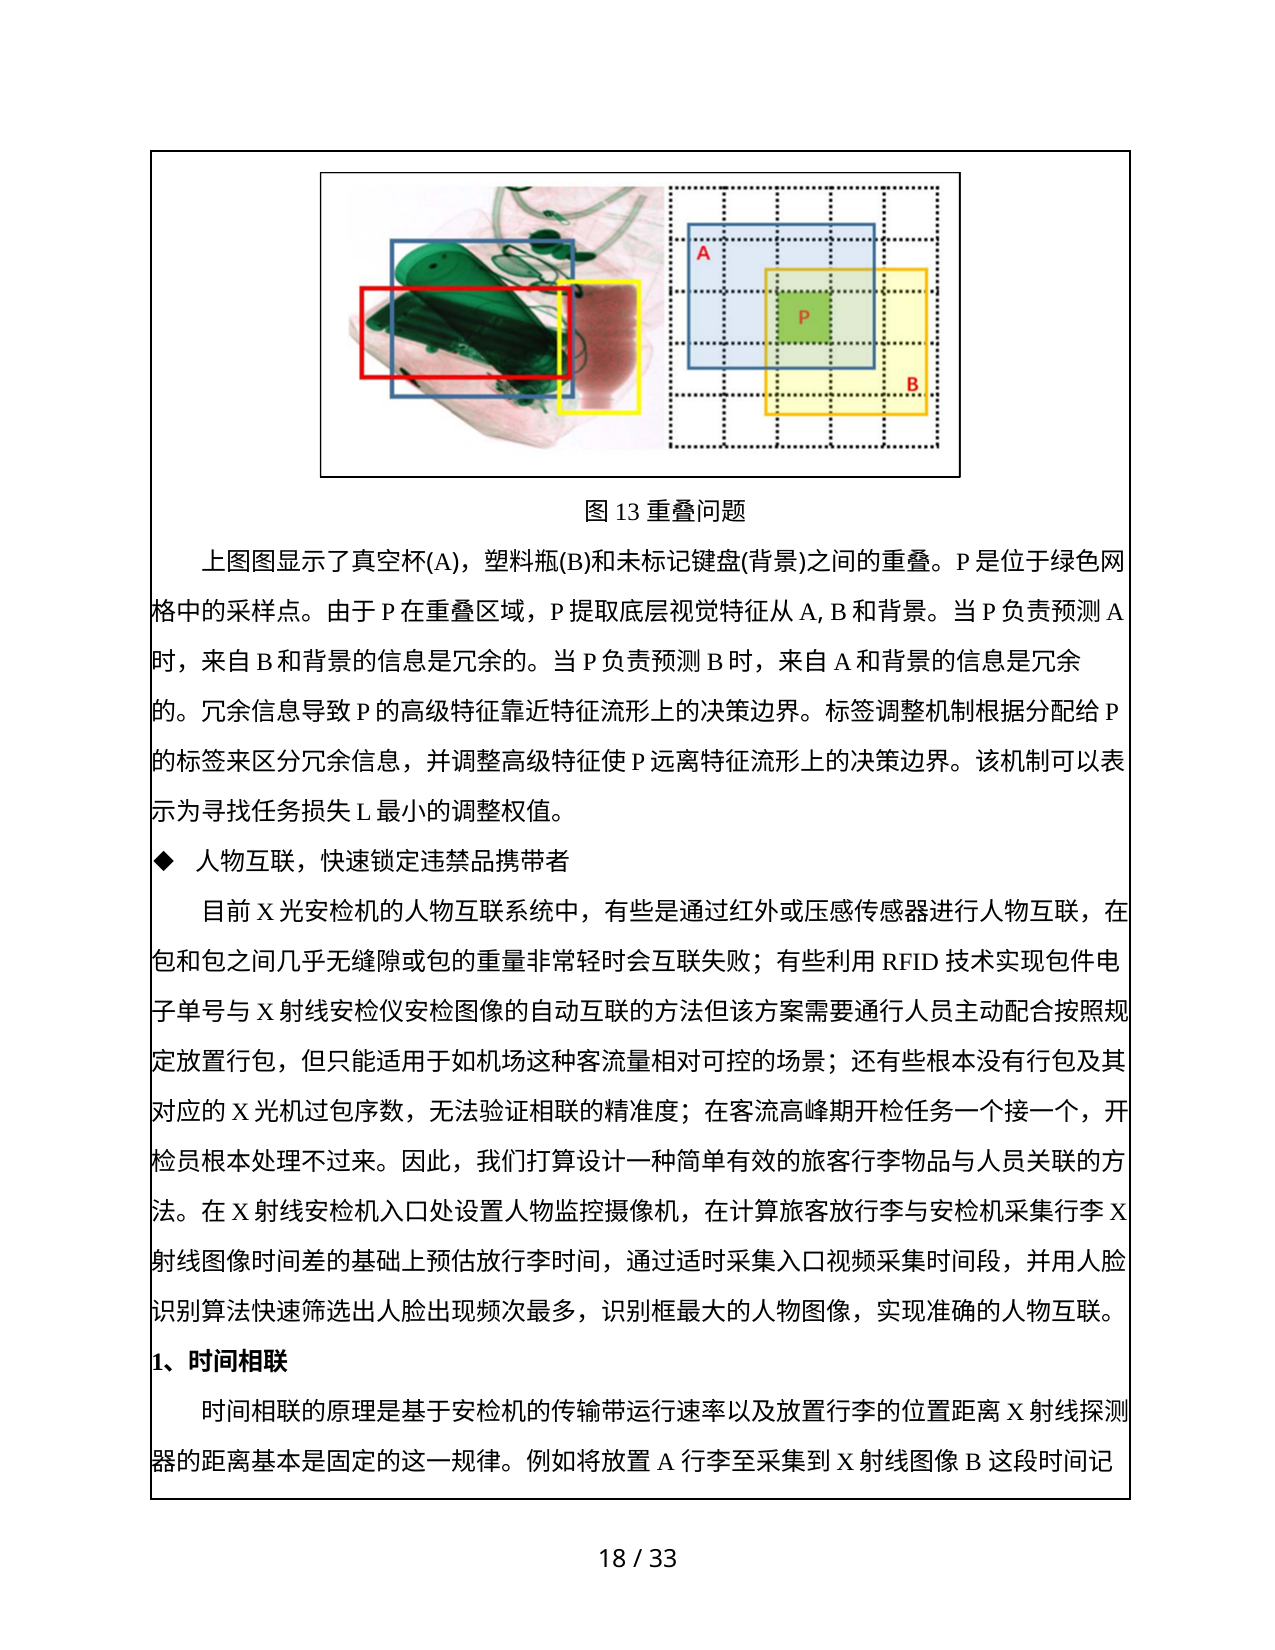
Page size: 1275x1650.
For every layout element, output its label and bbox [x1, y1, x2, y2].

table_header [152, 152, 1129, 1498]
picture [319, 172, 961, 478]
